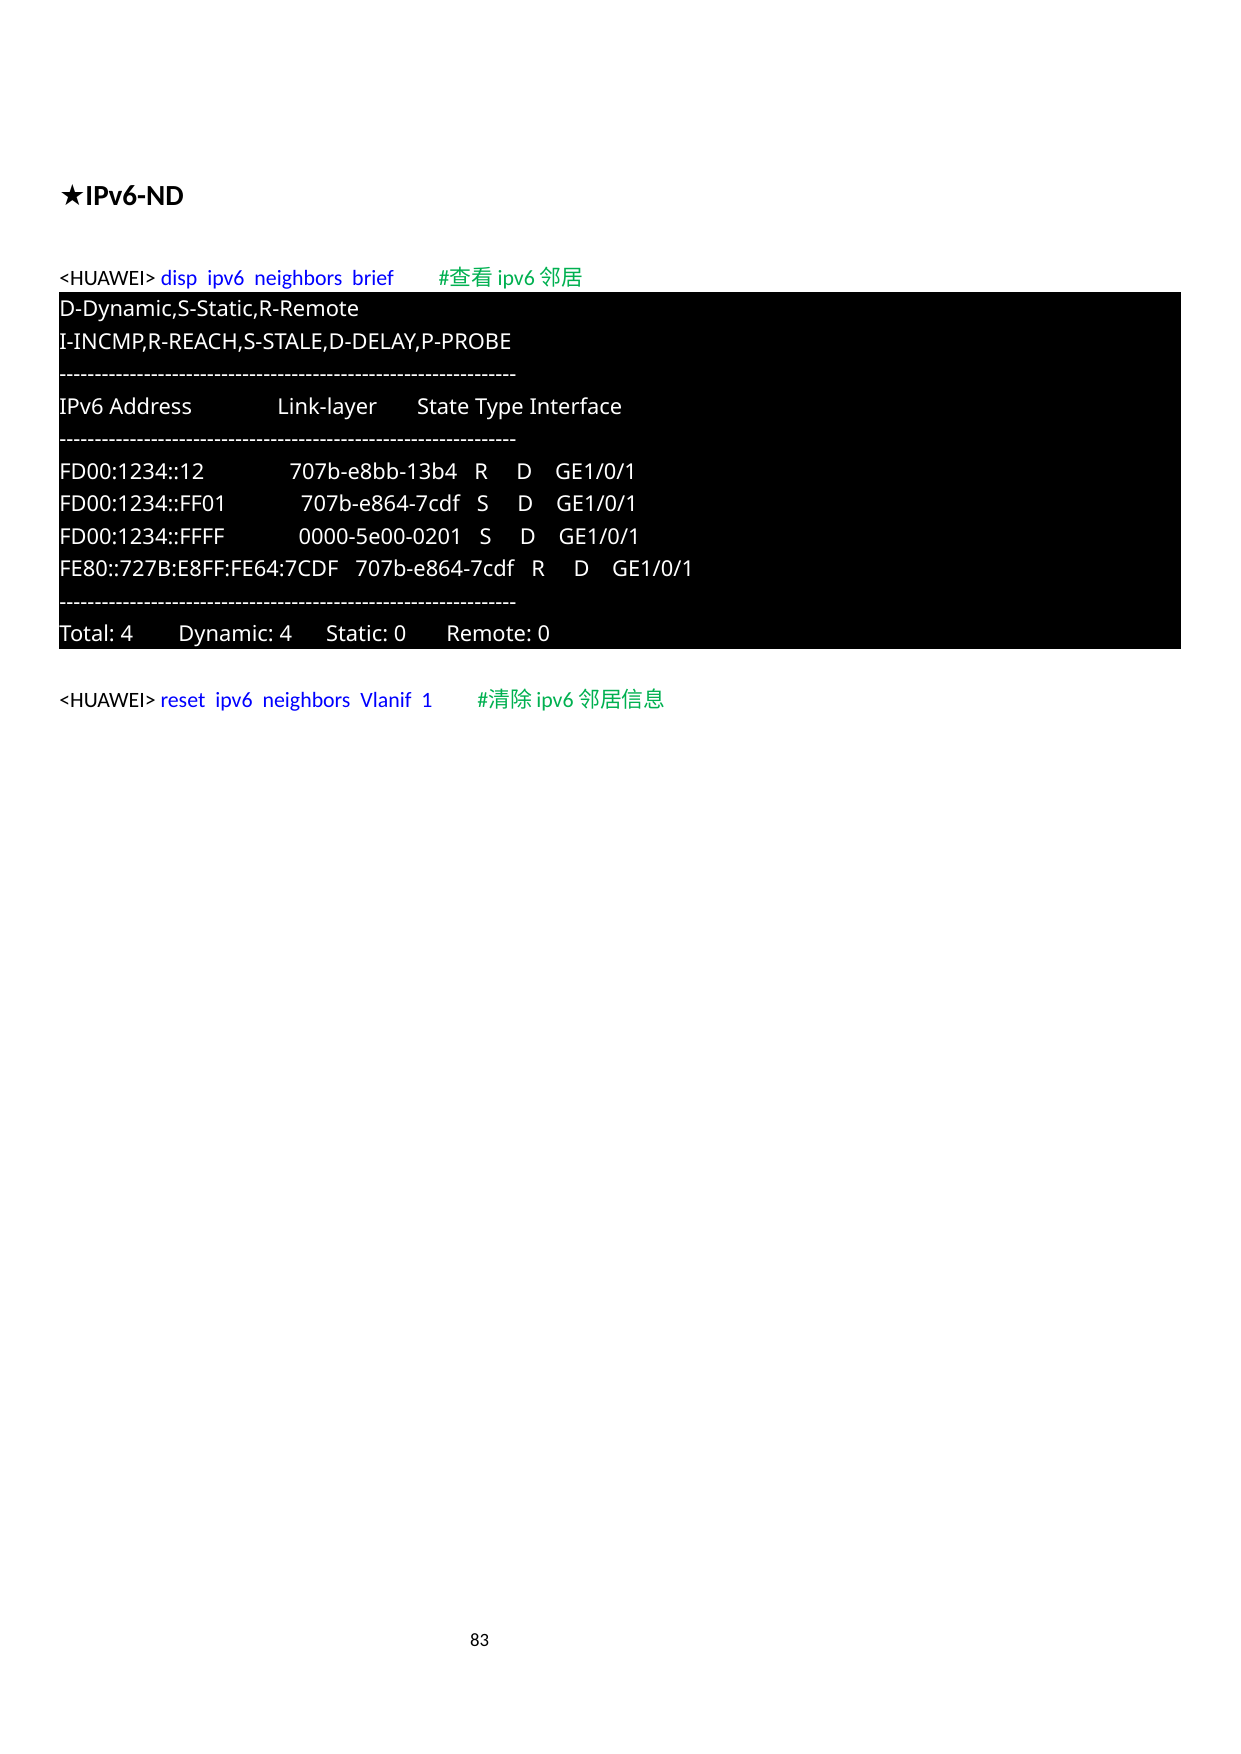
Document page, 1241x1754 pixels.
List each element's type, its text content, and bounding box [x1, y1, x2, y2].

text ----------------------------------------------------------------- [59, 584, 1181, 617]
text ★IPv6-ND [59, 162, 1181, 227]
text IPv6 Address Link-layer State Type Interface [59, 389, 1181, 422]
text Total: 4 Dynamic: 4 Static: 0 Remote: 0 [59, 617, 1181, 649]
text <HUAWEI> disp ipv6 neighbors brief #查看ipv6邻居 [59, 259, 1181, 292]
text ----------------------------------------------------------------- [59, 357, 1181, 389]
text D-Dynamic,S-Static,R-Remote [59, 292, 1181, 324]
text FE80::727B:E8FF:FE64:7CDF 707b-e864-7cdf R D GE1/0/1 [59, 552, 1181, 584]
text I-INCMP,R-REACH,S-STALE,D-DELAY,P-PROBE [59, 324, 1181, 357]
text ----------------------------------------------------------------- [59, 422, 1181, 454]
text <HUAWEI> reset ipv6 neighbors Vlanif 1 #清除ipv6邻居信息 [59, 682, 1181, 714]
text FD00:1234::12 707b-e8bb-13b4 R D GE1/0/1 [59, 454, 1181, 487]
text FD00:1234::FF01 707b-e864-7cdf S D GE1/0/1 [59, 487, 1181, 519]
text FD00:1234::FFFF 0000-5e00-0201 S D GE1/0/1 [59, 519, 1181, 552]
